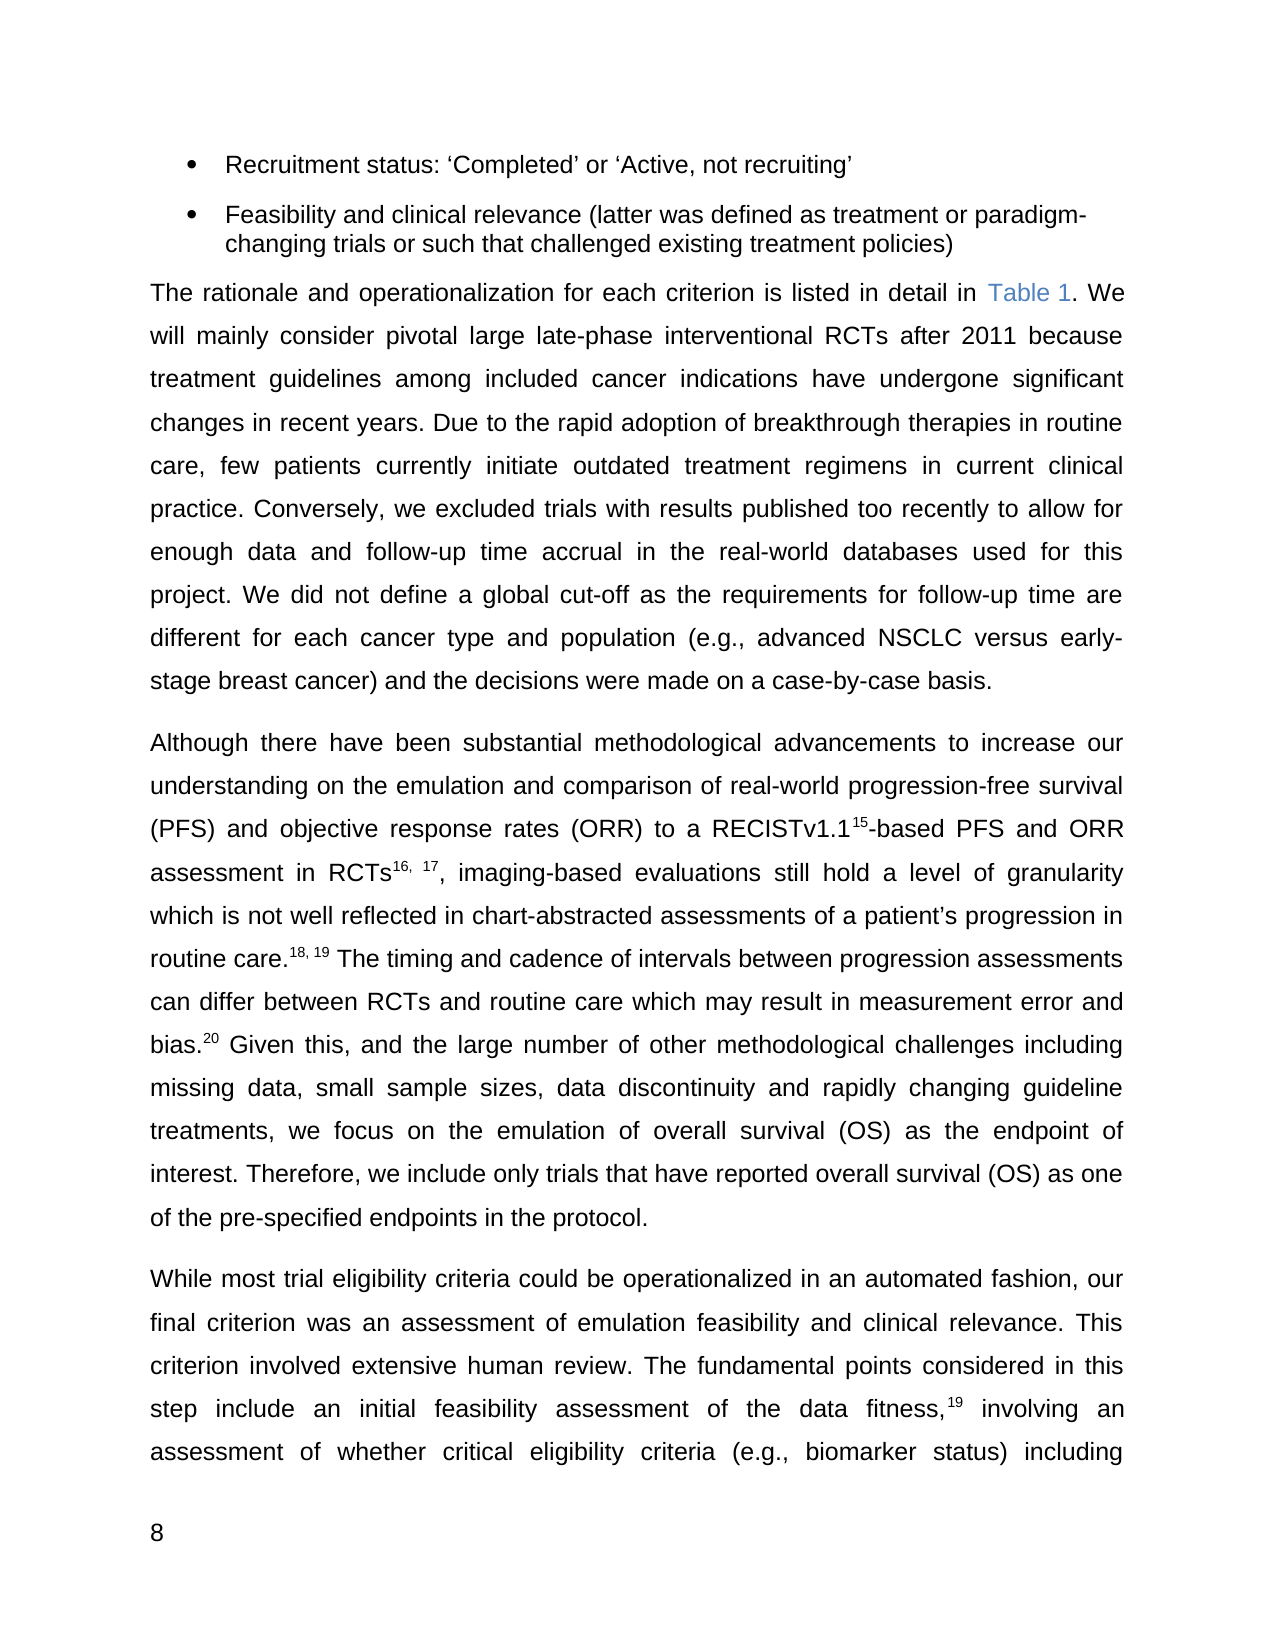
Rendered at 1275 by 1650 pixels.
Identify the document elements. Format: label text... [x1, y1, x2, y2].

list Recruitment status: ‘Completed’ or ‘Active, not recruiting’ [187, 150, 1125, 179]
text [150, 1264, 1125, 1466]
list Feasibility and clinical relevance (latter was defined as treatment or paradigm-changing trials or such that challenged existing treatment policies) [187, 200, 1125, 257]
text Although there have been substantial methodological advancements to increase our understanding on the emulation and comparison of real-world progression-free survival (PFS) and objective response rates (ORR) to a RECISTv1.115-based PFS and ORR assessment in RCTs16, 17, imaging-based evaluations still hold a level of granularity which is not well reflected in chart-abstracted assessments of a patient’s progression in routine care.18, 19 The timing and cadence of intervals between progression assessments can differ between RCTs and routine care which may result in measurement error and bias.20 Given this, and the large number of other methodological challenges including missing data, small sample sizes, data discontinuity and rapidly changing guideline treatments, we focus on the emulation of overall survival (OS) as the endpoint of interest. Therefore, we include only trials that have reported overall survival (OS) as one of the pre-specified endpoints in the protocol. [150, 728, 1125, 1231]
text The rationale and operationalization for each criterion is listed in detail in Table 1. We will mainly consider pivotal large late-phase interventional RCTs after 2011 because treatment guidelines among included cancer indications have undergone significant changes in recent years. Due to the rapid adoption of breakthrough therapies in routine care, few patients currently initiate outdated treatment regimens in current clinical practice. Conversely, we excluded trials with results published too recently to allow for enough data and follow-up time accrual in the real-world databases used for this project. We did not define a global cut-off as the requirements for follow-up time are different for each cancer type and population (e.g., advanced NSCLC versus early-stage breast cancer) and the decisions were made on a case-by-case basis. [150, 278, 1125, 695]
